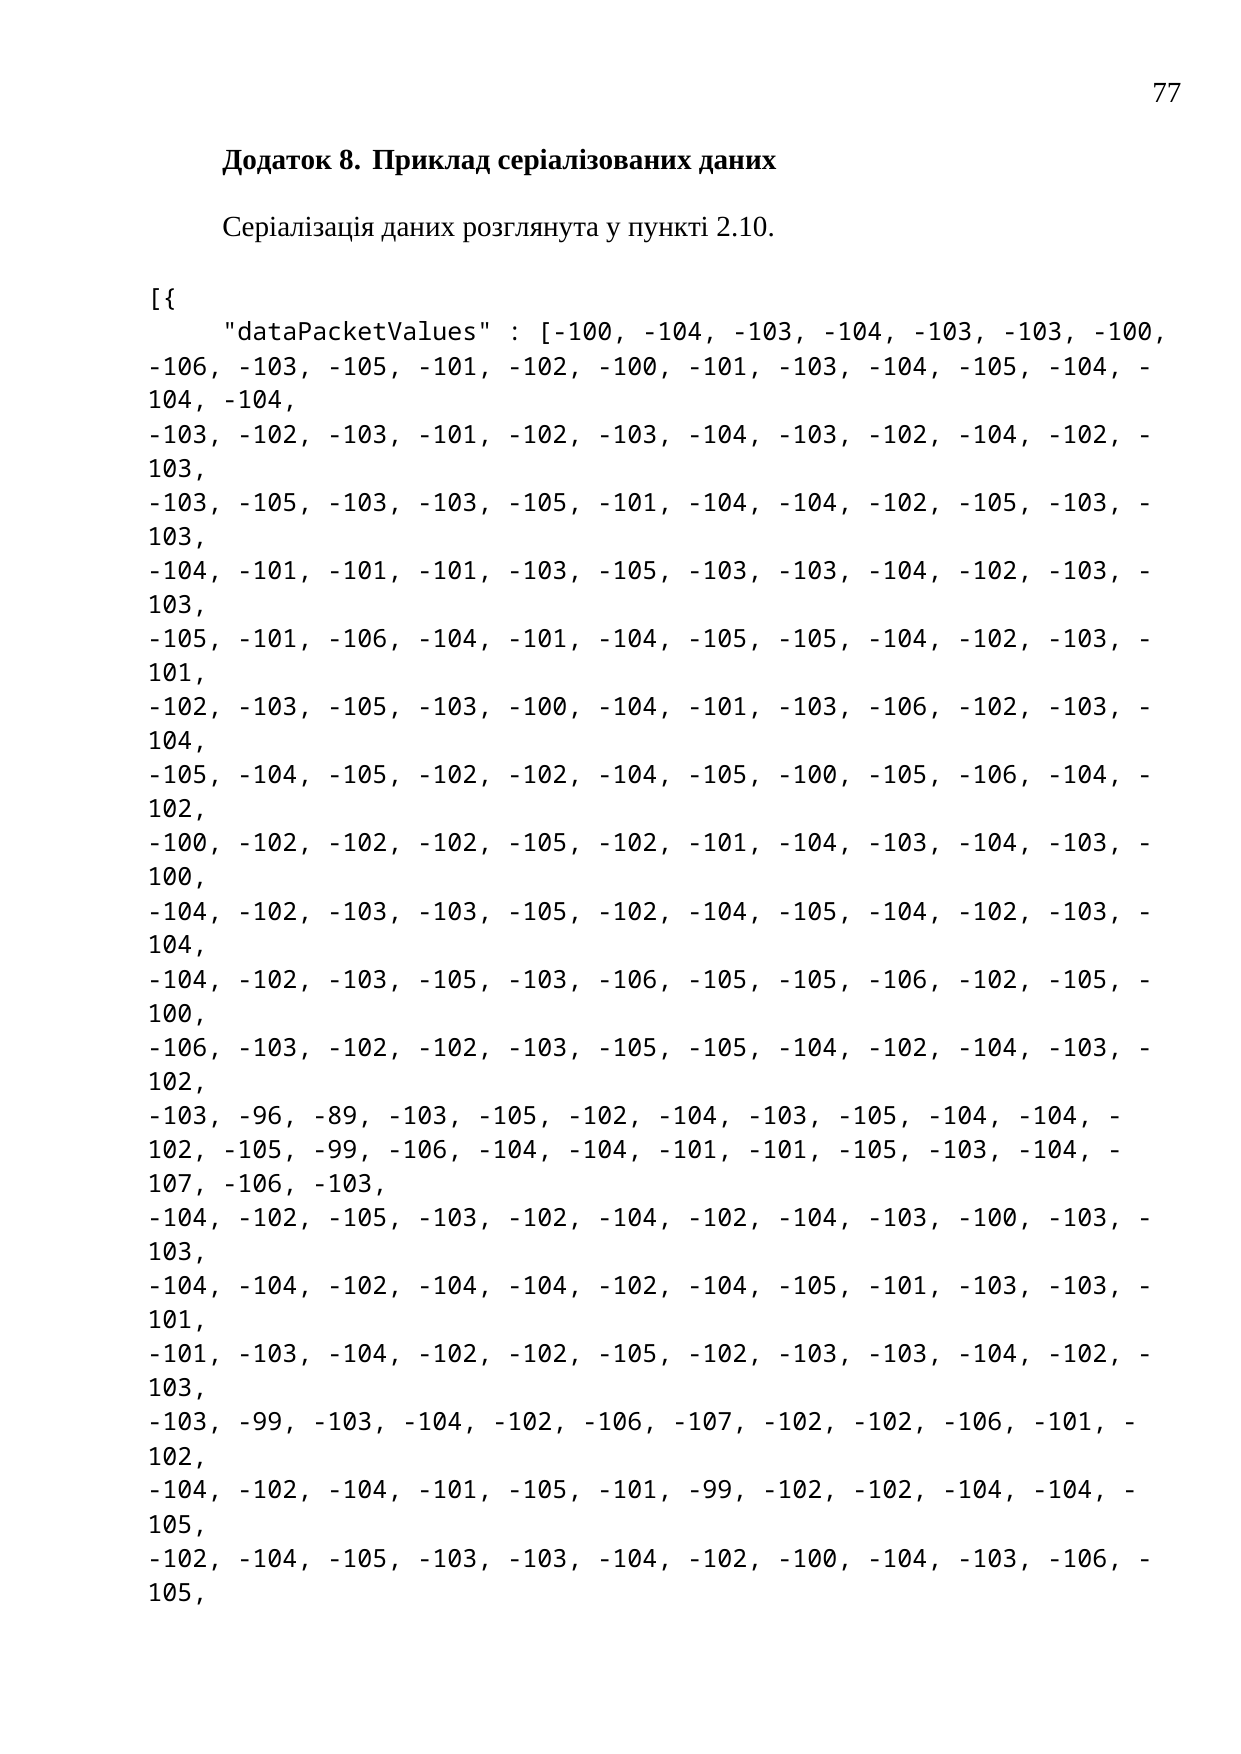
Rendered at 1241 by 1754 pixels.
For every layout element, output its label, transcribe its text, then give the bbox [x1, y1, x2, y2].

text -102, -104, -105, -103, -103, -104, -102, -100, -104, -103, -106, -105, [147, 1540, 1181, 1608]
text -104, -104, -102, -104, -104, -102, -104, -105, -101, -103, -103, -101, [147, 1268, 1181, 1336]
text -104, -102, -105, -103, -102, -104, -102, -104, -103, -100, -103, -103, [147, 1200, 1181, 1268]
text -104, -102, -103, -105, -103, -106, -105, -105, -106, -102, -105, -100, [147, 961, 1181, 1029]
text Приклад серіалізованих даних [222, 142, 1181, 176]
text -105, -101, -106, -104, -101, -104, -105, -105, -104, -102, -103, -101, [147, 621, 1181, 689]
text -103, -102, -103, -101, -102, -103, -104, -103, -102, -104, -102, -103, [147, 416, 1181, 484]
text -105, -104, -105, -102, -102, -104, -105, -100, -105, -106, -104, -102, [147, 757, 1181, 825]
text [{ [147, 280, 1181, 314]
text -106, -103, -102, -102, -103, -105, -105, -104, -102, -104, -103, -102, [147, 1029, 1181, 1097]
text -104, -101, -101, -101, -103, -105, -103, -103, -104, -102, -103, -103, [147, 552, 1181, 621]
text -100, -102, -102, -102, -105, -102, -101, -104, -103, -104, -103, -100, [147, 825, 1181, 893]
text -104, -102, -104, -101, -105, -101, -99, -102, -102, -104, -104, -105, [147, 1472, 1181, 1540]
text -102, -103, -105, -103, -100, -104, -101, -103, -106, -102, -103, -104, [147, 689, 1181, 757]
text Серіалізація даних розглянута у пункті 2.10. [147, 209, 1181, 242]
text -103, -99, -103, -104, -102, -106, -107, -102, -102, -106, -101, -102, [147, 1404, 1181, 1472]
text -104, -102, -103, -103, -105, -102, -104, -105, -104, -102, -103, -104, [147, 893, 1181, 961]
text -103, -105, -103, -103, -105, -101, -104, -104, -102, -105, -103, -103, [147, 484, 1181, 552]
text -101, -103, -104, -102, -102, -105, -102, -103, -103, -104, -102, -103, [147, 1336, 1181, 1404]
text -103, -96, -89, -103, -105, -102, -104, -103, -105, -104, -104, -102, -105, -99, -106, -104, -104, -101, -101, -105, -103, -104, -107, -106, -103, [147, 1097, 1181, 1200]
text "dataPacketValues" : [-100, -104, -103, -104, -103, -103, -100, -106, -103, -105, -101, -102, -100, -101, -103, -104, -105, -104, -104, -104, [147, 314, 1181, 416]
